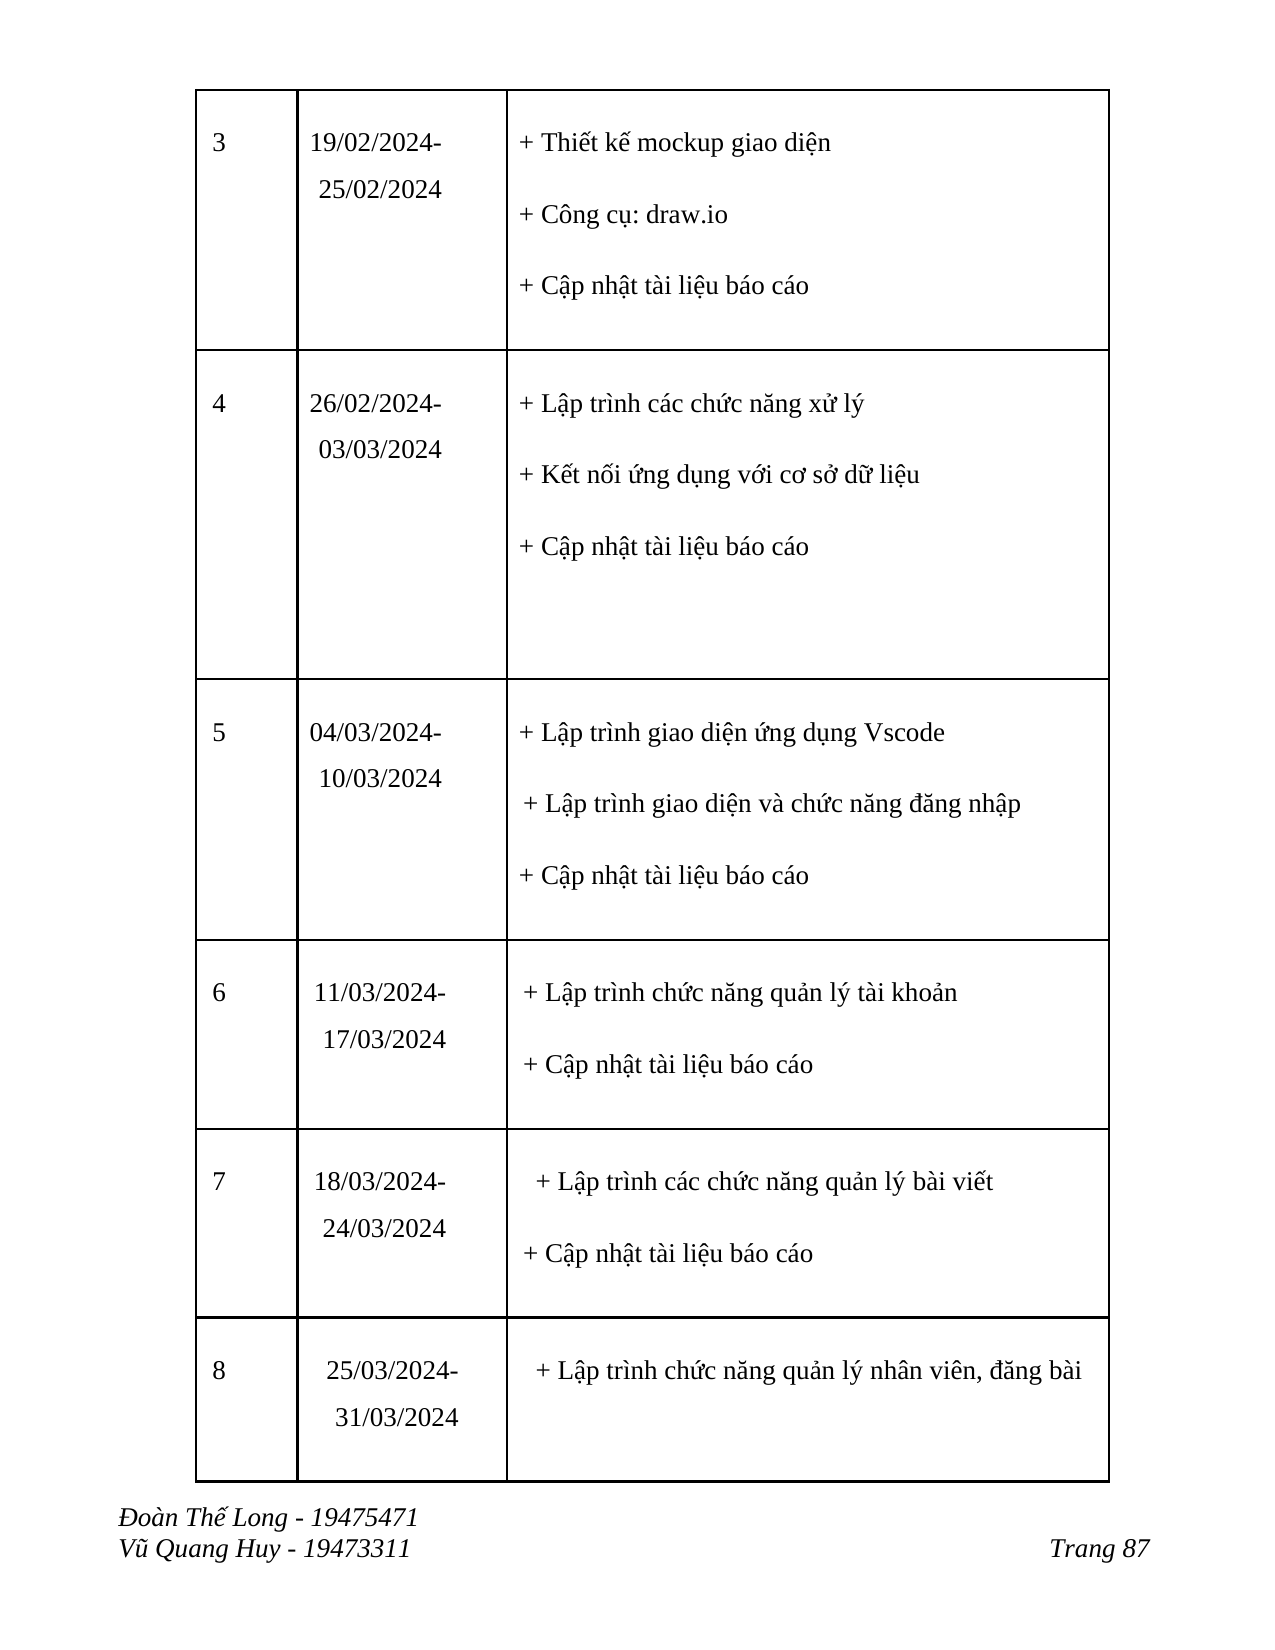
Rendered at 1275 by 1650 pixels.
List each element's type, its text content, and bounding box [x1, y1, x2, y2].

table_cell + Lập trình giao diện ứng dụng Vscode + Lập trình giao diện và chức năng đăng nhập + Cập nhật tài liệu báo cáo [508, 680, 1108, 939]
table_cell 04/03/2024-10/03/2024 [299, 680, 506, 939]
table_cell + Thiết kế mockup giao diện + Công cụ: draw.io + Cập nhật tài liệu báo cáo [508, 91, 1108, 349]
table_cell 5 [197, 680, 296, 939]
table_cell 6 [197, 941, 296, 1128]
table_cell 7 [197, 1130, 296, 1316]
table_cell 3 [197, 91, 296, 349]
table_cell + Lập trình các chức năng quản lý bài viết + Cập nhật tài liệu báo cáo [508, 1130, 1108, 1316]
table_cell 8 [197, 1319, 296, 1480]
table_cell 18/03/2024-24/03/2024 [299, 1130, 506, 1316]
table_cell 19/02/2024-25/02/2024 [299, 91, 506, 349]
table_cell + Lập trình các chức năng xử lý + Kết nối ứng dụng với cơ sở dữ liệu + Cập nhật tài liệu báo cáo [508, 351, 1108, 678]
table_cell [508, 1319, 1108, 1480]
table_cell 26/02/2024-03/03/2024 [299, 351, 506, 678]
table_cell 4 [197, 351, 296, 678]
table_cell + Lập trình chức năng quản lý tài khoản + Cập nhật tài liệu báo cáo [508, 941, 1108, 1128]
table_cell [299, 1319, 506, 1480]
table_cell 11/03/2024-17/03/2024 [299, 941, 506, 1128]
